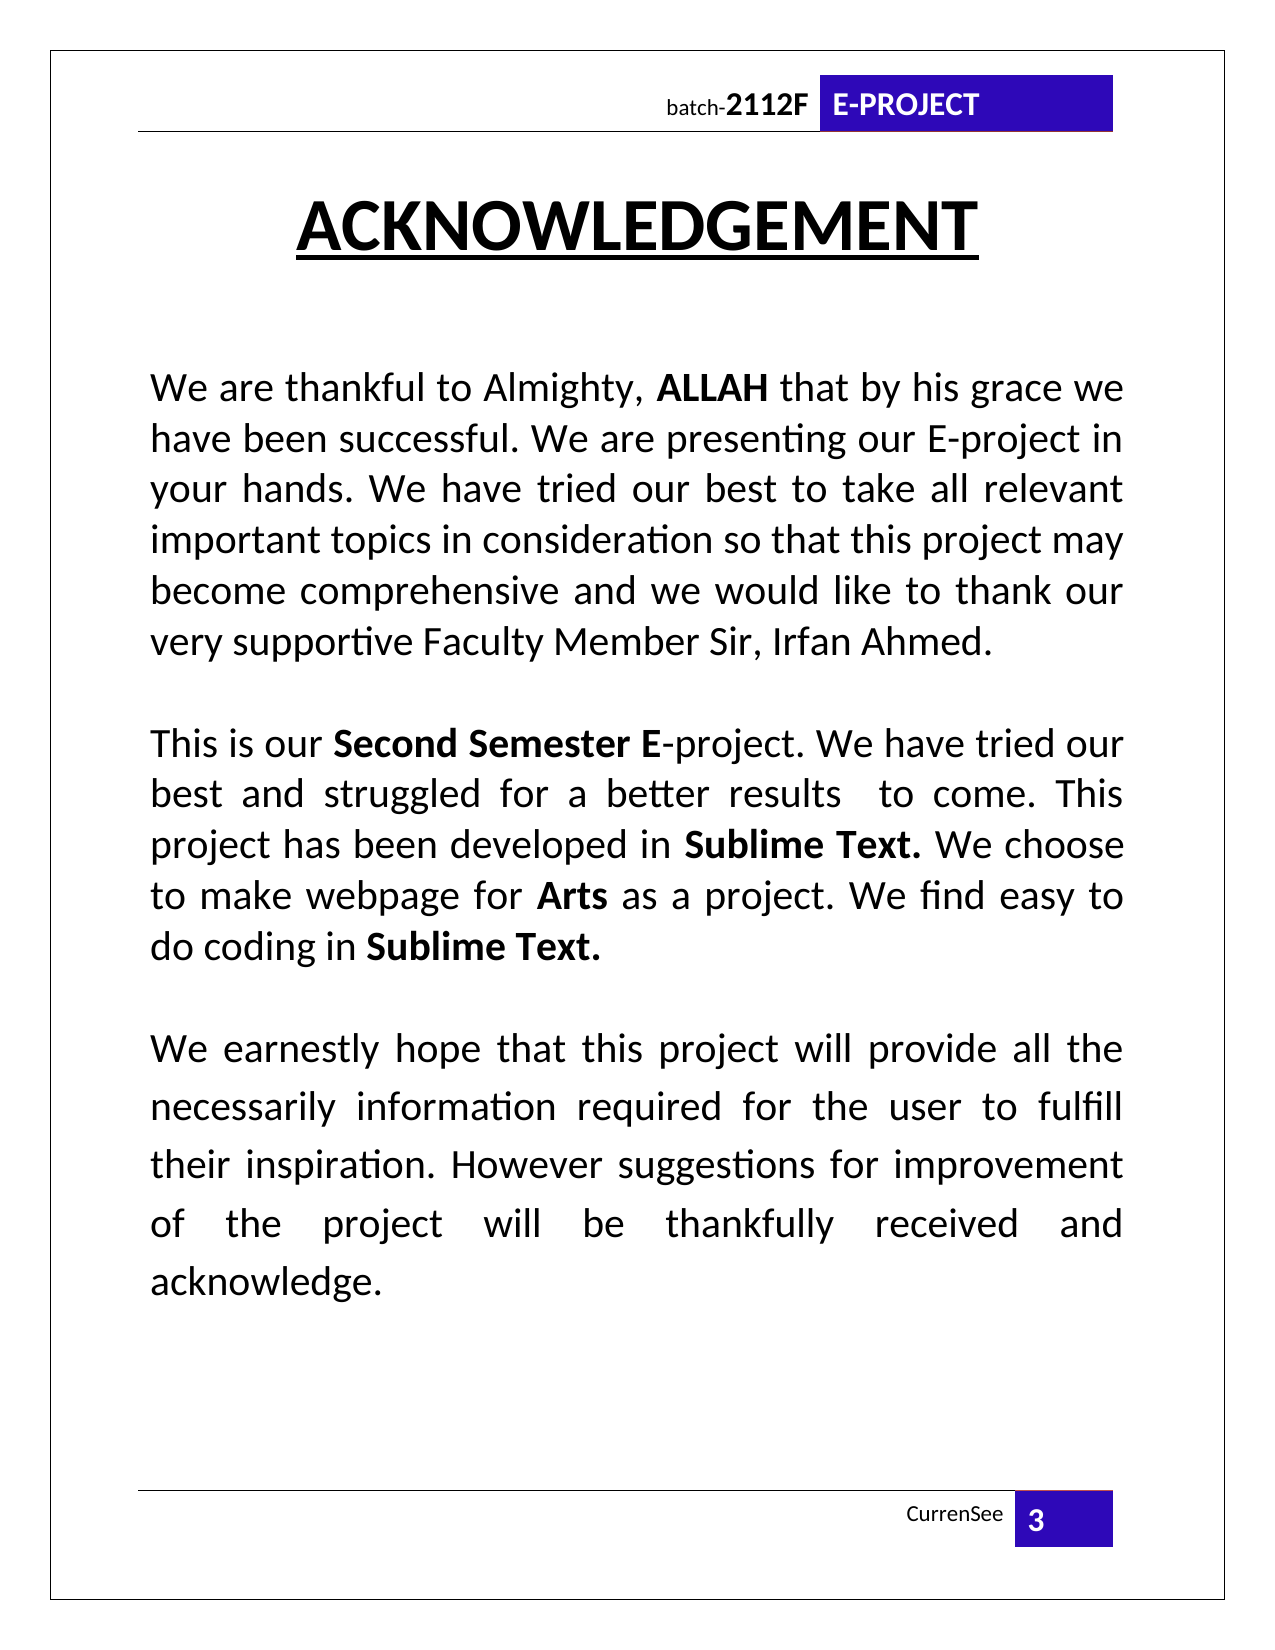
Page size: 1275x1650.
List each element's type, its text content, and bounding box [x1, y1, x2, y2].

text We earnestly hope that this project will provide all the necessarily information required for the user to fulfill their inspiration. However suggestions for improvement of the project will be thankfully received and acknowledge. [150, 1022, 1125, 1306]
text We are thankful to Almighty, ALLAH that by his grace we have been successful. We are presenting our E-project in your hands. We have tried our best to take all relevant important topics in consideration so that this project may become comprehensive and we would like to thank our very supportive Faculty Member Sir, Irfan Ahmed. [150, 361, 1125, 666]
text This is our Second Semester E-project. We have tried our best and struggled for a better results to come. This project has been developed in Sublime Text. We choose to make webpage for Arts as a project. We find easy to do coding in Sublime Text. [150, 717, 1125, 971]
text ACKNOWLEDGEMENT [150, 178, 1125, 269]
